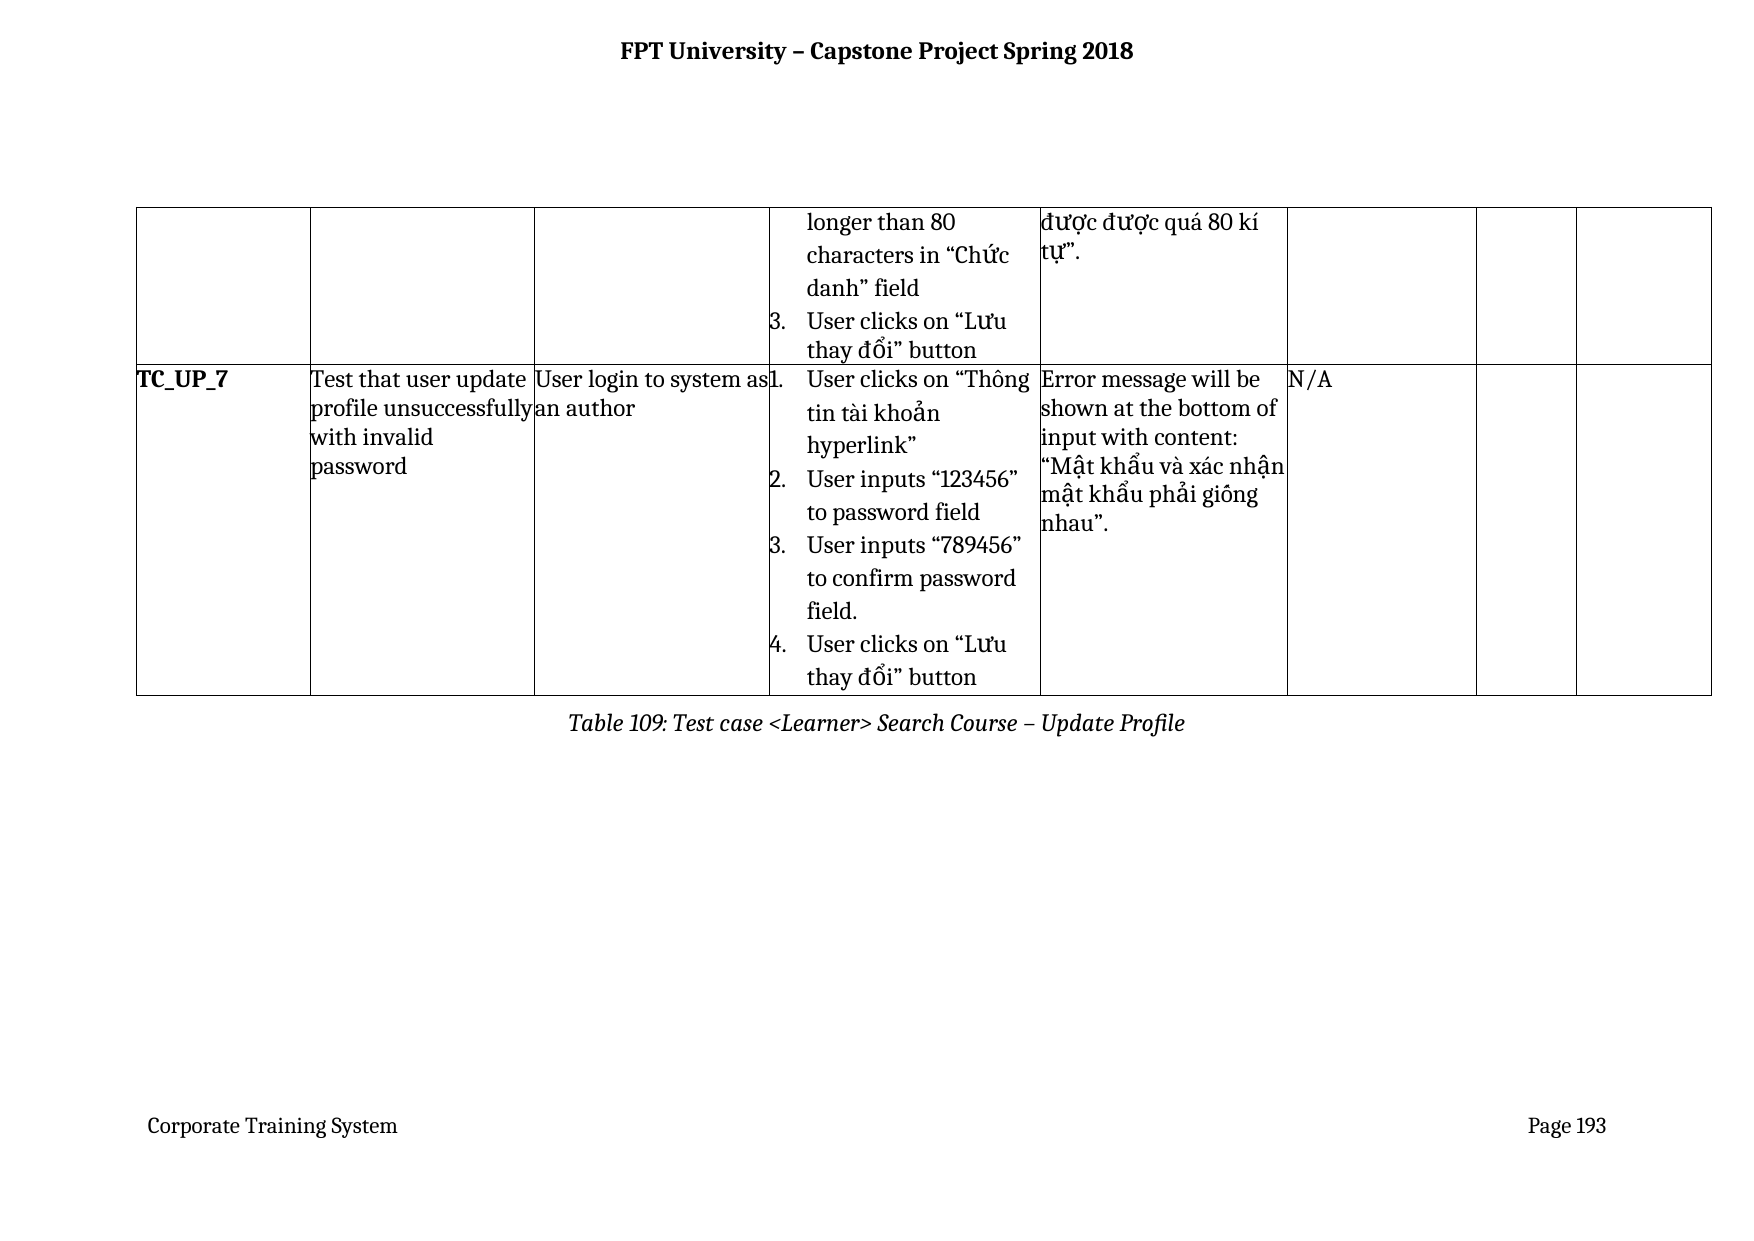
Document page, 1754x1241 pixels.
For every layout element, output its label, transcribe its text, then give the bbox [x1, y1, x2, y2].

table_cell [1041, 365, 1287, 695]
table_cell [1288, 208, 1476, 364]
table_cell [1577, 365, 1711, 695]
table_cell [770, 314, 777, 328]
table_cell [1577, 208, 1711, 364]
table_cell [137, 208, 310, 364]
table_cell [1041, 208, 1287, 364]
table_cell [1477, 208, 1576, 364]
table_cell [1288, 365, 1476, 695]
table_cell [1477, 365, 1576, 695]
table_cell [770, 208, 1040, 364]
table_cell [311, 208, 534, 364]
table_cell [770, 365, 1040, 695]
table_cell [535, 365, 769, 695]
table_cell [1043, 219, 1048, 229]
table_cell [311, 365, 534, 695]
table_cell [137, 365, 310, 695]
list Table 109: Test case <Learner> Search Course – Update Profile [148, 709, 1606, 737]
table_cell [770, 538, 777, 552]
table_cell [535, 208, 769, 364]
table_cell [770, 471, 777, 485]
